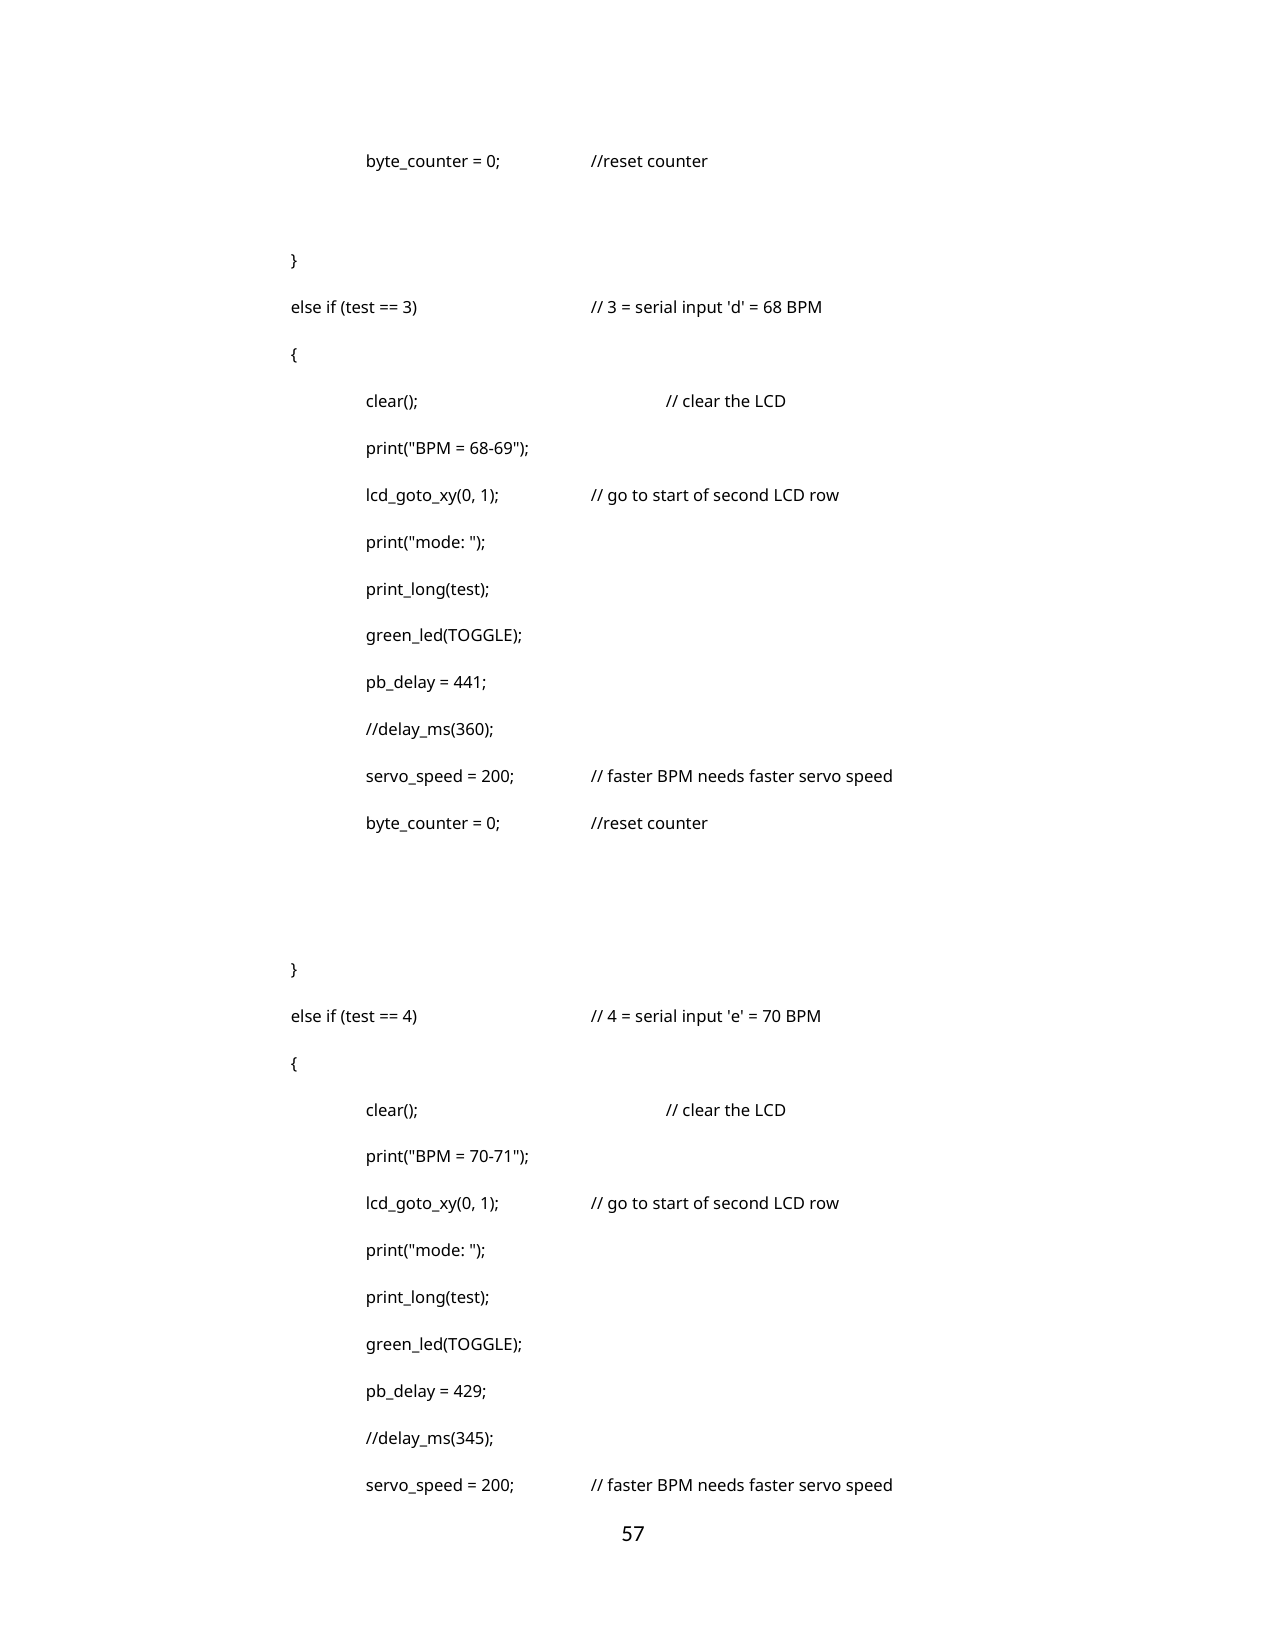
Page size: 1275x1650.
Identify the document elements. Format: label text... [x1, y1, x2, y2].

text //delay_ms(345); [141, 1426, 1125, 1449]
text //delay_ms(360); [141, 718, 1125, 741]
text pb_delay = 429; [141, 1379, 1125, 1402]
text green_led(TOGGLE); [141, 624, 1125, 647]
text print("mode: "); [141, 530, 1125, 553]
text servo_speed = 200; // faster BPM needs faster servo speed [141, 765, 1125, 787]
text servo_speed = 200; // faster BPM needs faster servo speed [141, 1473, 1125, 1496]
text pb_delay = 441; [141, 671, 1125, 694]
text print("mode: "); [141, 1239, 1125, 1261]
text { [141, 1051, 1125, 1074]
text else if (test == 4) // 4 = serial input 'e' = 70 BPM [141, 1004, 1125, 1027]
text byte_counter = 0; //reset counter [141, 150, 1125, 173]
text print("BPM = 70-71"); [141, 1145, 1125, 1168]
text byte_counter = 0; //reset counter [141, 812, 1125, 834]
text { [141, 343, 1125, 366]
text print_long(test); [141, 1286, 1125, 1308]
text clear(); // clear the LCD [141, 1098, 1125, 1121]
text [141, 483, 1125, 506]
text clear(); // clear the LCD [141, 390, 1125, 412]
text } [141, 957, 1125, 980]
text else if (test == 3) // 3 = serial input 'd' = 68 BPM [141, 296, 1125, 319]
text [141, 1192, 1125, 1214]
text green_led(TOGGLE); [141, 1332, 1125, 1355]
text print("BPM = 68-69"); [141, 437, 1125, 459]
text print_long(test); [141, 577, 1125, 600]
text } [141, 249, 1125, 272]
